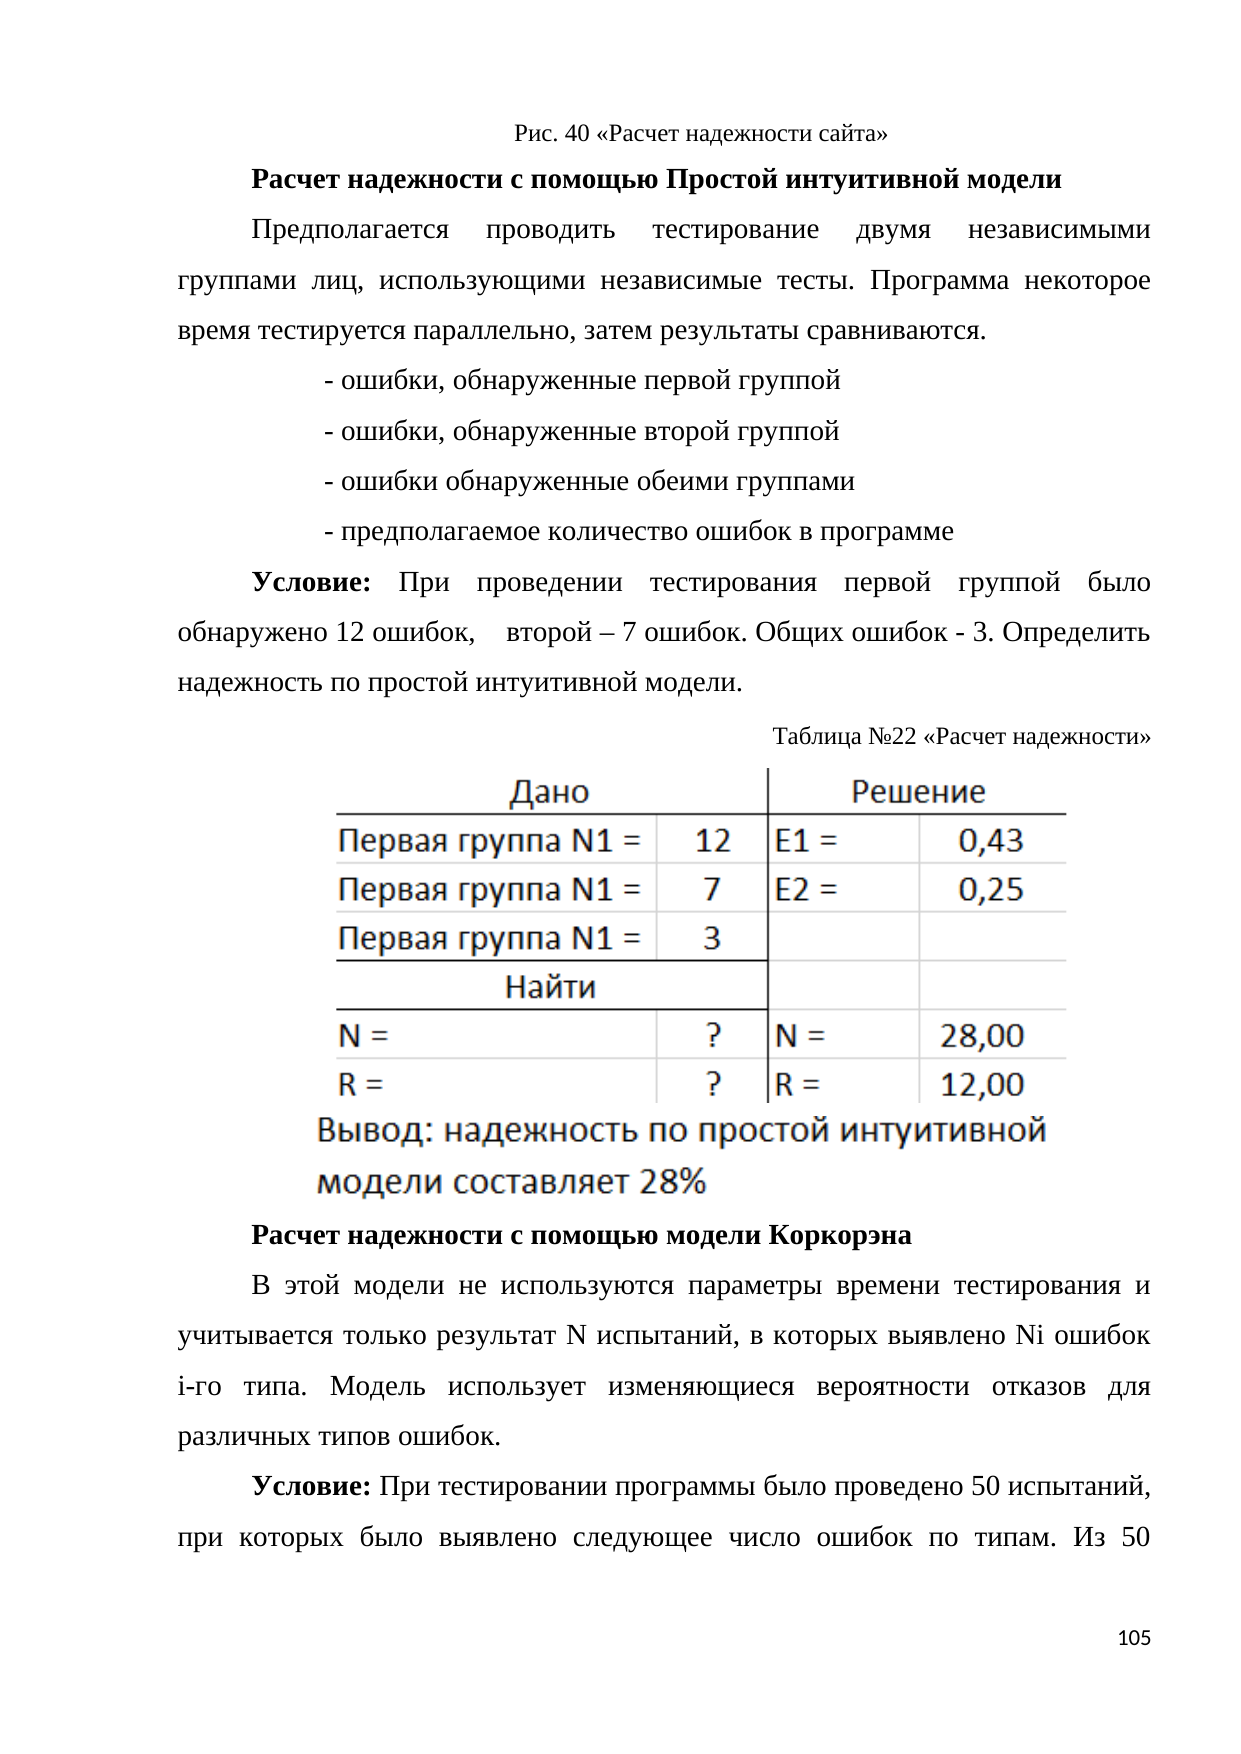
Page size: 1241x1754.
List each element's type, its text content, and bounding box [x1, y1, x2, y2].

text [177, 1468, 1152, 1552]
text Условие: При проведении тестирования первой группой было обнаружено 12 ошибок, второй – 7 ошибок. Общих ошибок - 3. Определить надежность по простой интуитивной модели. [177, 564, 1152, 698]
text - предполагаемое количество ошибок в программе [177, 513, 1152, 547]
list Расчет надежности с помощью Простой интуитивной модели [251, 161, 1152, 195]
text В этой модели не используются параметры времени тестирования и учитывается только результат N испытаний, в которых выявлено Ni ошибок i-го типа. Модель использует изменяющиеся вероятности отказов для различных типов ошибок. [177, 1267, 1152, 1452]
picture [336, 768, 1067, 1103]
text Таблица №22 «Расчет надежности» [177, 715, 1152, 752]
text Рис. 40 «Расчет надежности сайта» [251, 118, 1152, 147]
picture [313, 1116, 1090, 1203]
text Предполагается проводить тестирование двумя независимыми группами лиц, использующими независимые тесты. Программа некоторое время тестируется параллельно, затем результаты сравниваются. [177, 212, 1152, 346]
text - ошибки, обнаруженные второй группой [177, 413, 1152, 446]
list Расчет надежности с помощью модели Коркорэна [177, 1217, 1152, 1250]
text - ошибки обнаруженные обеими группами [177, 463, 1152, 497]
text - ошибки, обнаруженные первой группой [177, 362, 1152, 396]
